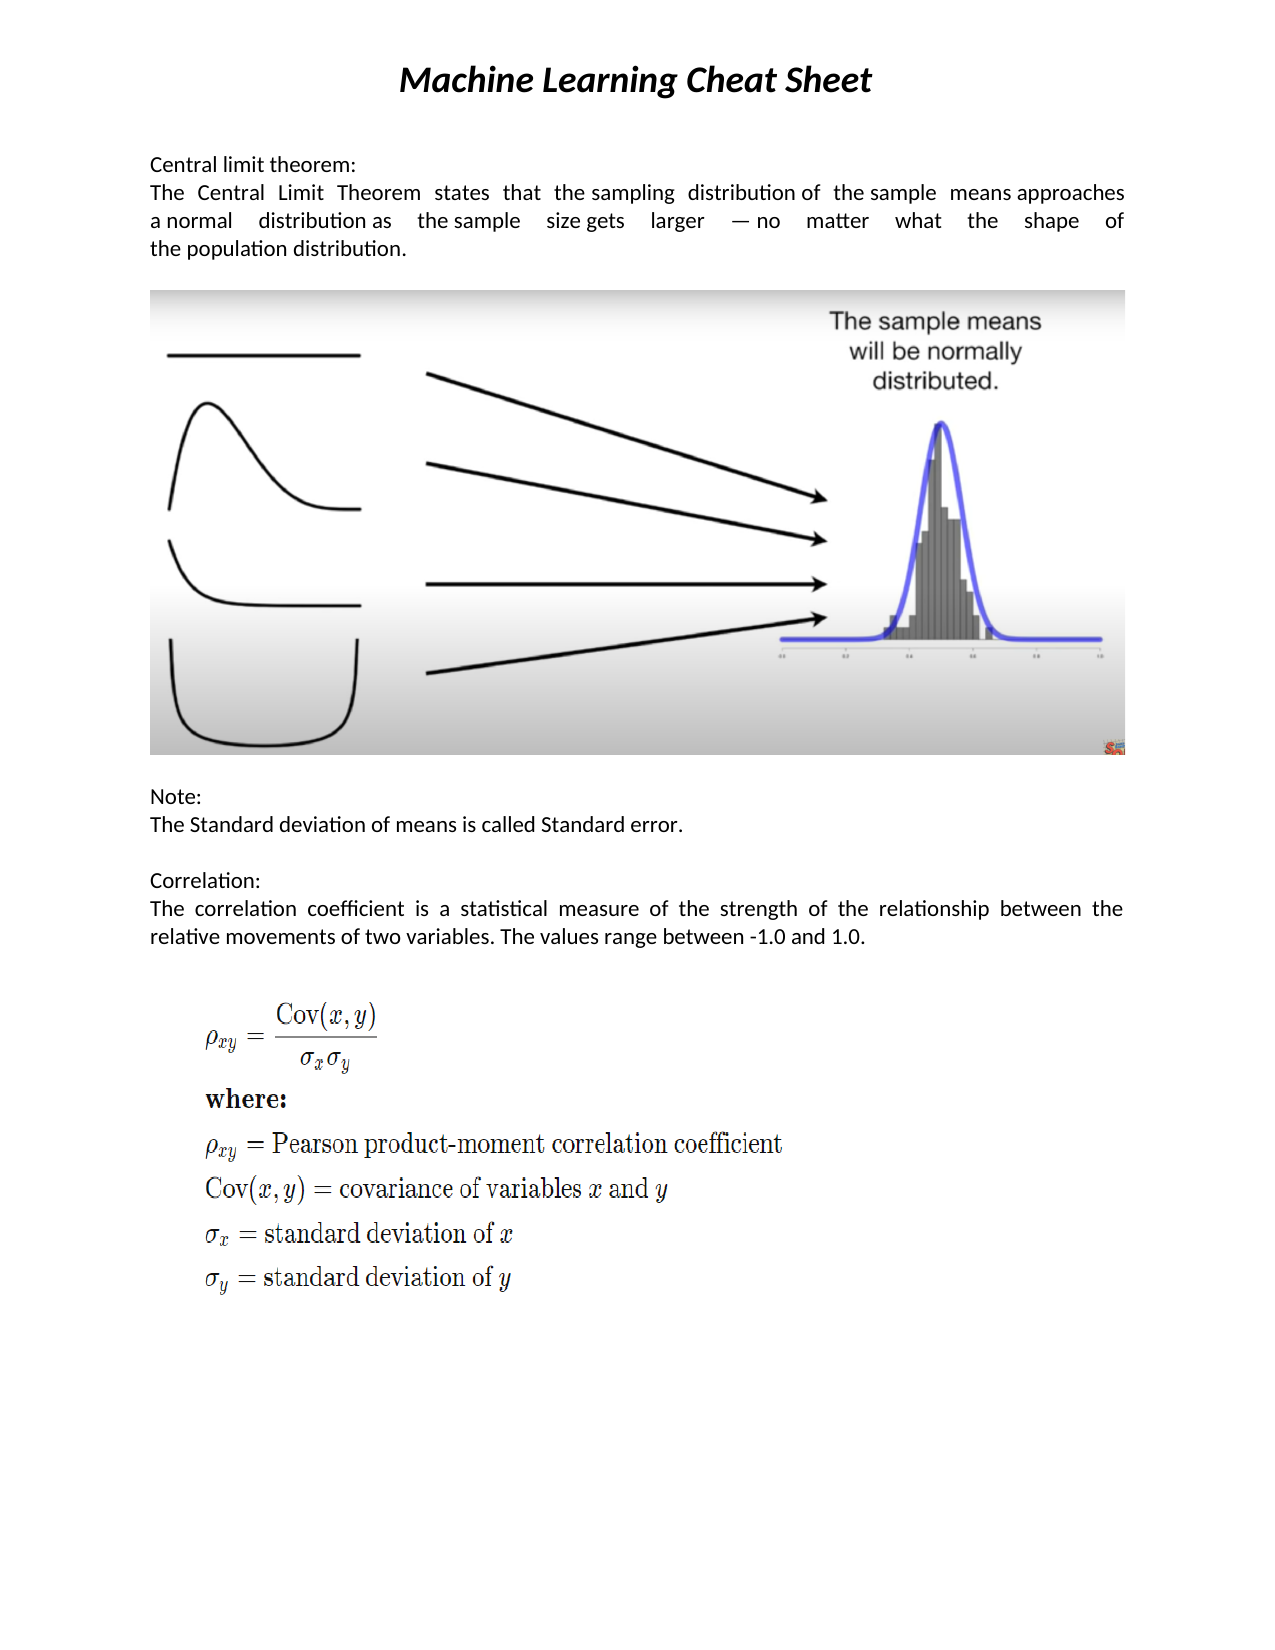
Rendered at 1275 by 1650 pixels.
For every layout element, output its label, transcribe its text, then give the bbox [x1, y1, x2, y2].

text Correlation: [150, 866, 1125, 894]
picture [150, 978, 802, 1325]
text The Standard deviation of means is called Standard error. [150, 810, 1125, 838]
text Central limit theorem: [150, 150, 1125, 178]
text The correlation coefficient is a statistical measure of the strength of the relationship between the relative movements of two variables. The values range between -1.0 and 1.0. [150, 894, 1125, 951]
picture [150, 290, 1125, 755]
text Note: [150, 782, 1125, 810]
text The Central Limit Theorem states that the sampling distribution of the sample means approaches a normal distribution as the sample size gets larger — no matter what the shape of the population distribution. [150, 178, 1125, 262]
